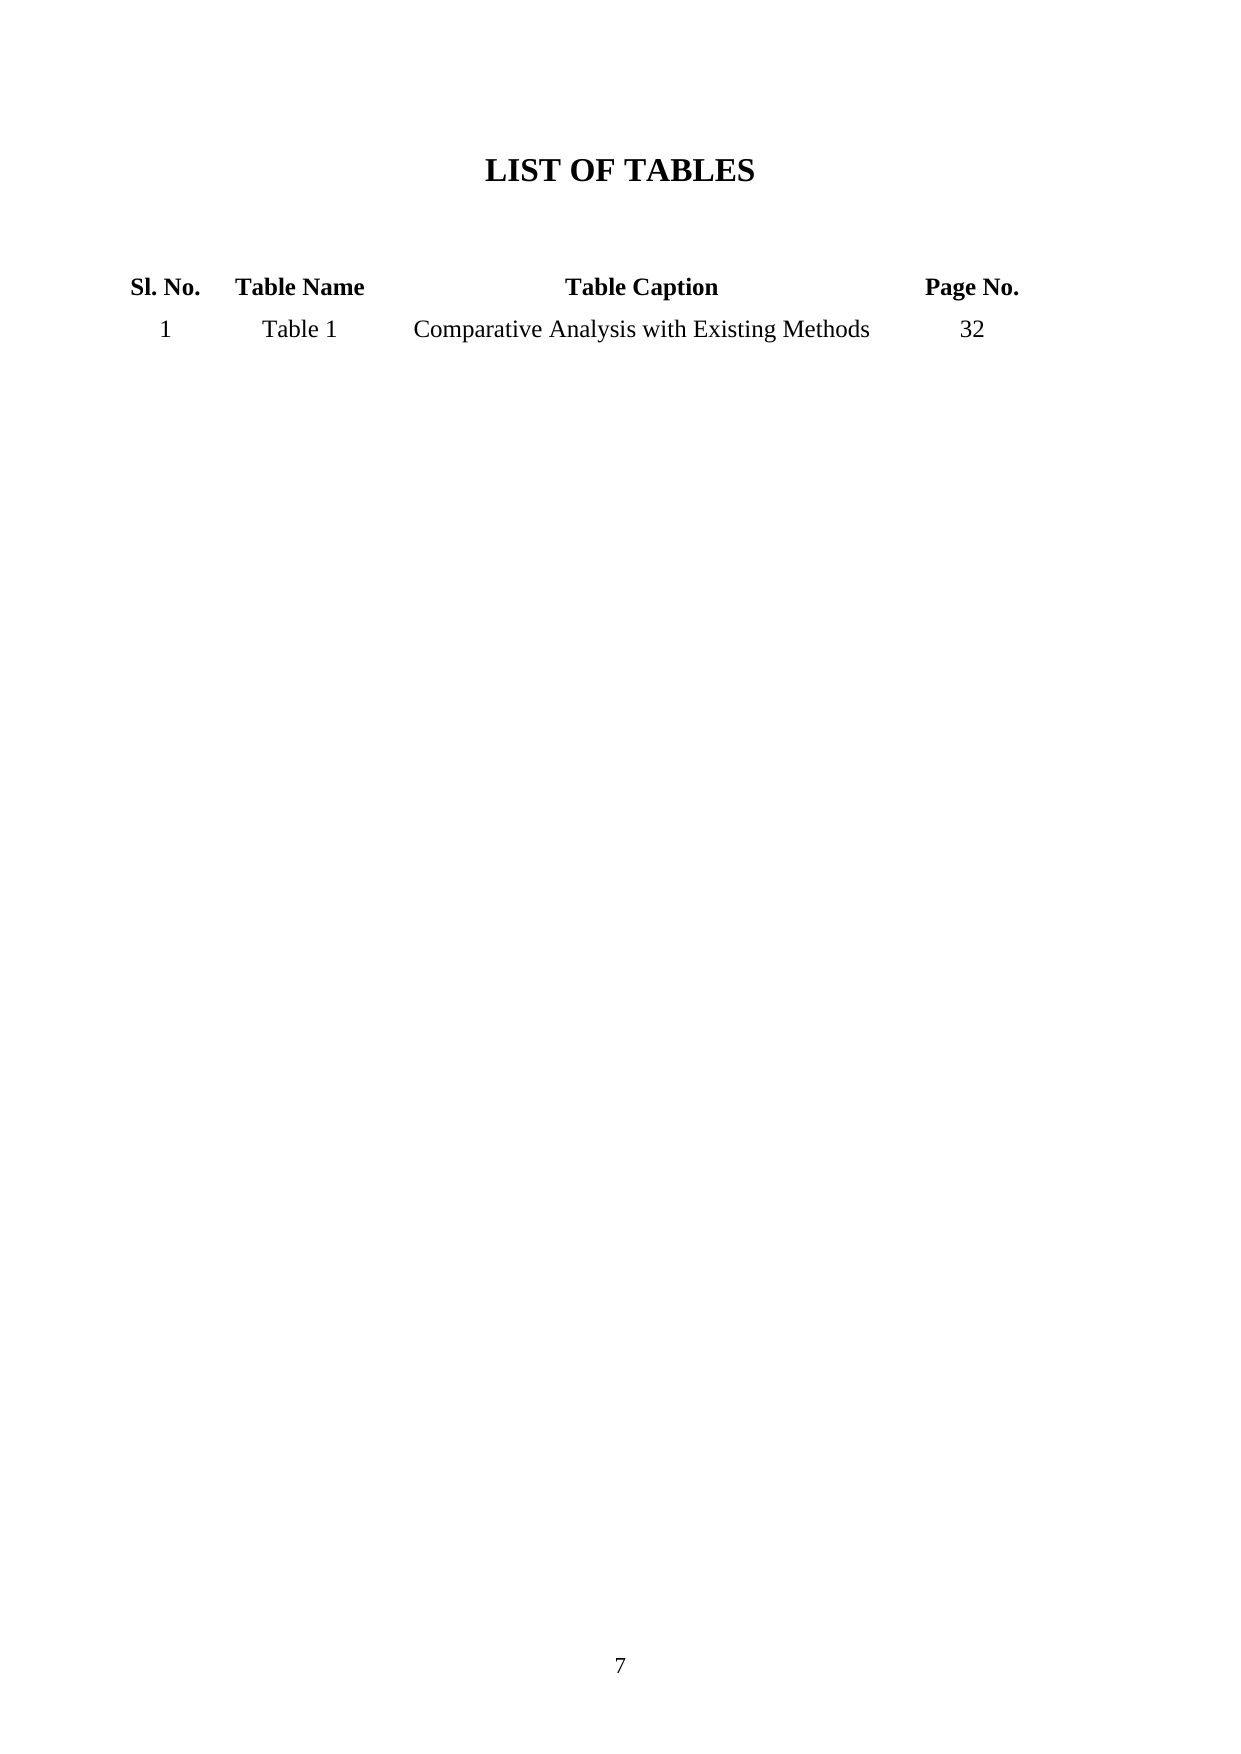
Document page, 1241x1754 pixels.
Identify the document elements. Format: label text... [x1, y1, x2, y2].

table_cell 1 [113, 314, 218, 356]
table_cell Comparative Analysis with Existing Methods [381, 314, 902, 356]
table_cell 32 [902, 314, 1042, 356]
table_header Page No. [902, 272, 1042, 314]
table_header Table Name [218, 272, 381, 314]
text LIST OF TABLES [112, 150, 1128, 188]
table_header Table Caption [381, 272, 902, 314]
table_header Sl. No. [113, 272, 218, 314]
table_cell Table 1 [218, 314, 381, 356]
